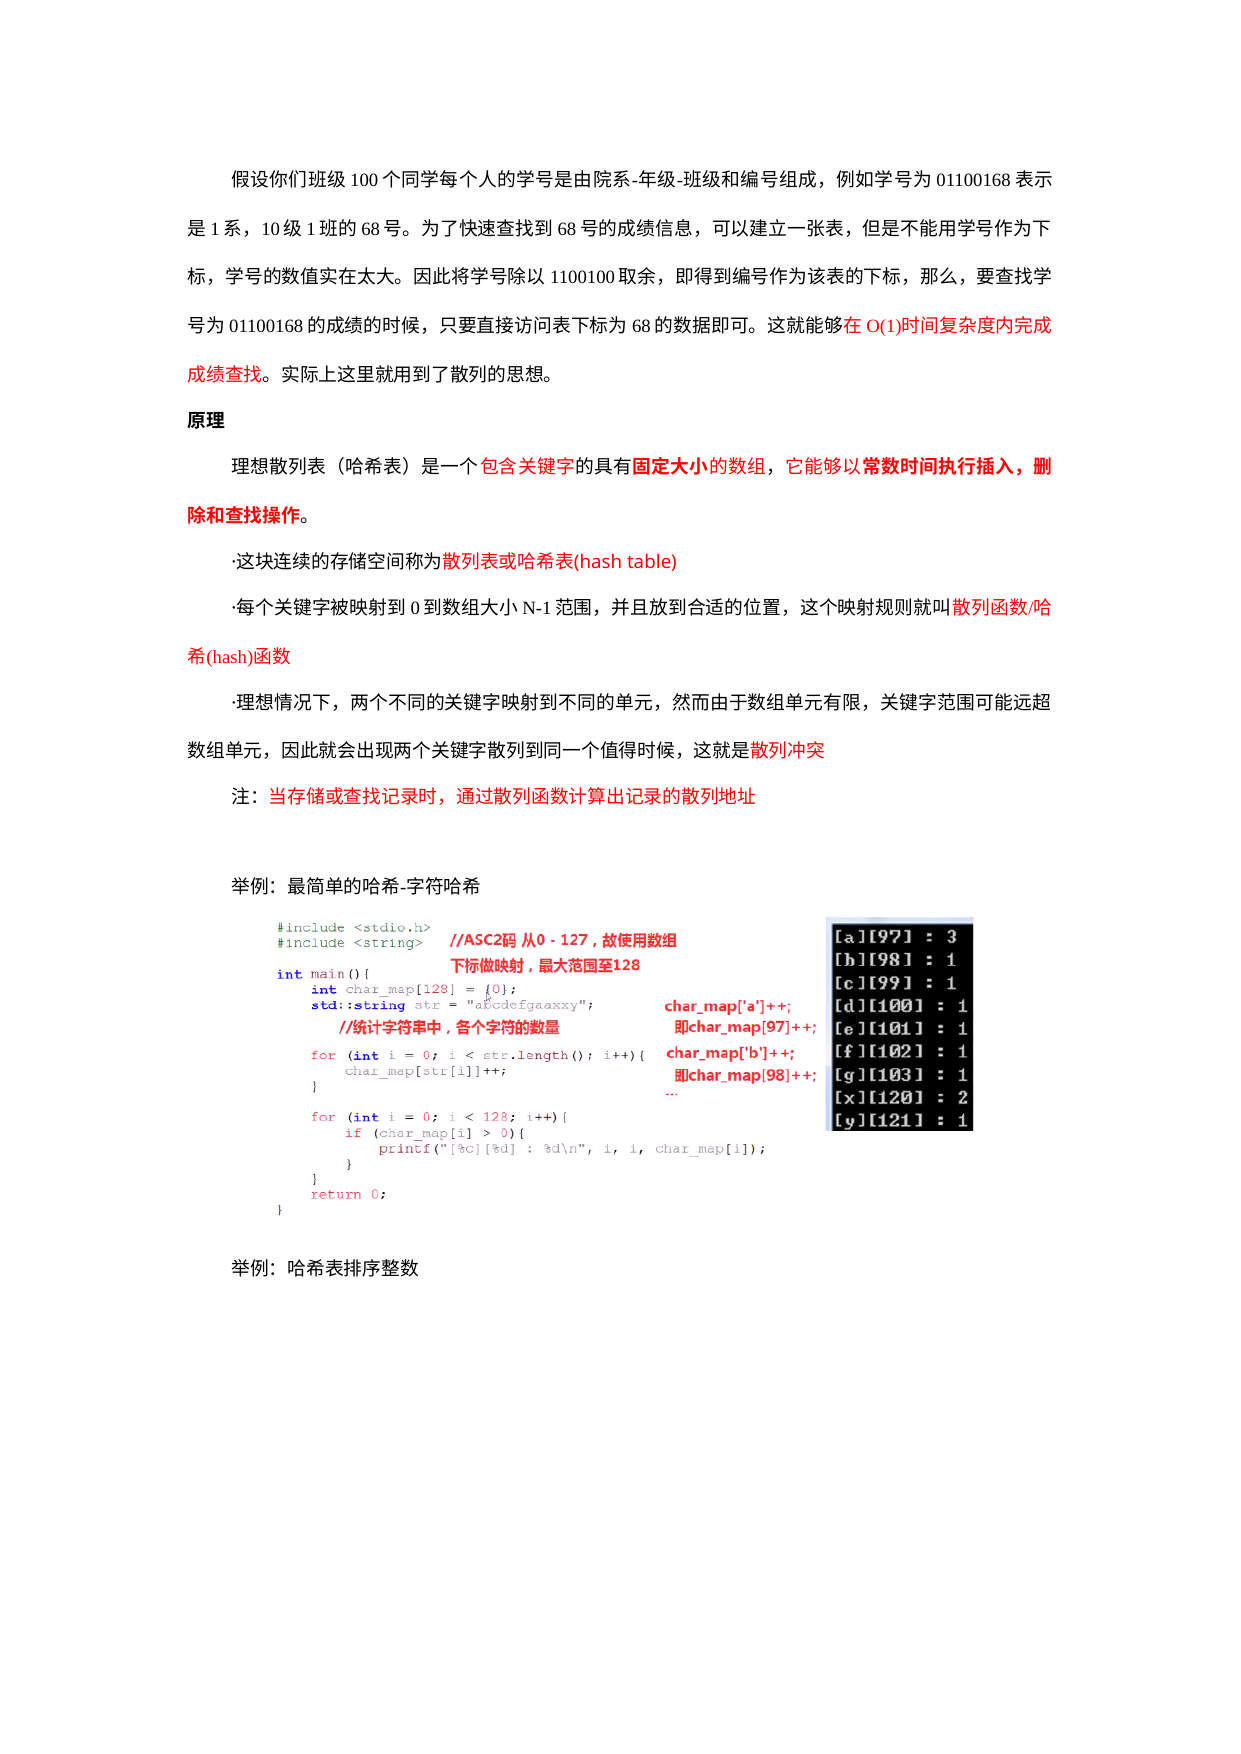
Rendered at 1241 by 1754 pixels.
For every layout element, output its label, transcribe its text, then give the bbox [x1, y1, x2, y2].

text 假设你们班级100个同学每个人的学号是由院系-年级-班级和编号组成，例如学号为01100168表示是1系，10级1班的68号。为了快速查找到68号的成绩信息，可以建立一张表，但是不能用学号作为下标，学号的数值实在太大。因此将学号除以1100100取余，即得到编号作为该表的下标，那么，要查找学号为01100168的成绩的时候，只要直接访问表下标为68的数据即可。这就能够在O(1)时间复杂度内完成成绩查找。实际上这里就用到了散列的思想。 [187, 162, 1053, 389]
text 注：当存储或查找记录时，通过散列函数计算出记录的散列地址 [187, 779, 1053, 812]
text ·理想情况下，两个不同的关键字映射到不同的单元，然而由于数组单元有限，关键字范围可能远超数组单元，因此就会出现两个关键字散列到同一个值得时候，这就是散列冲突 [187, 685, 1053, 766]
text 理想散列表（哈希表）是一个包含关键字的具有固定大小的数组，它能够以常数时间执行插入，删除和查找操作。 [187, 449, 1053, 530]
picture [266, 914, 975, 1237]
subtitle 原理 [187, 403, 1053, 436]
text ·这块连续的存储空间称为散列表或哈希表(hash table) [187, 544, 1053, 576]
text 举例：哈希表排序整数 [187, 1251, 1053, 1283]
text ·每个关键字被映射到0到数组大小N-1范围，并且放到合适的位置，这个映射规则就叫散列函数/哈希(hash)函数 [187, 590, 1053, 671]
text 举例：最简单的哈希-字符哈希 [187, 869, 1053, 901]
